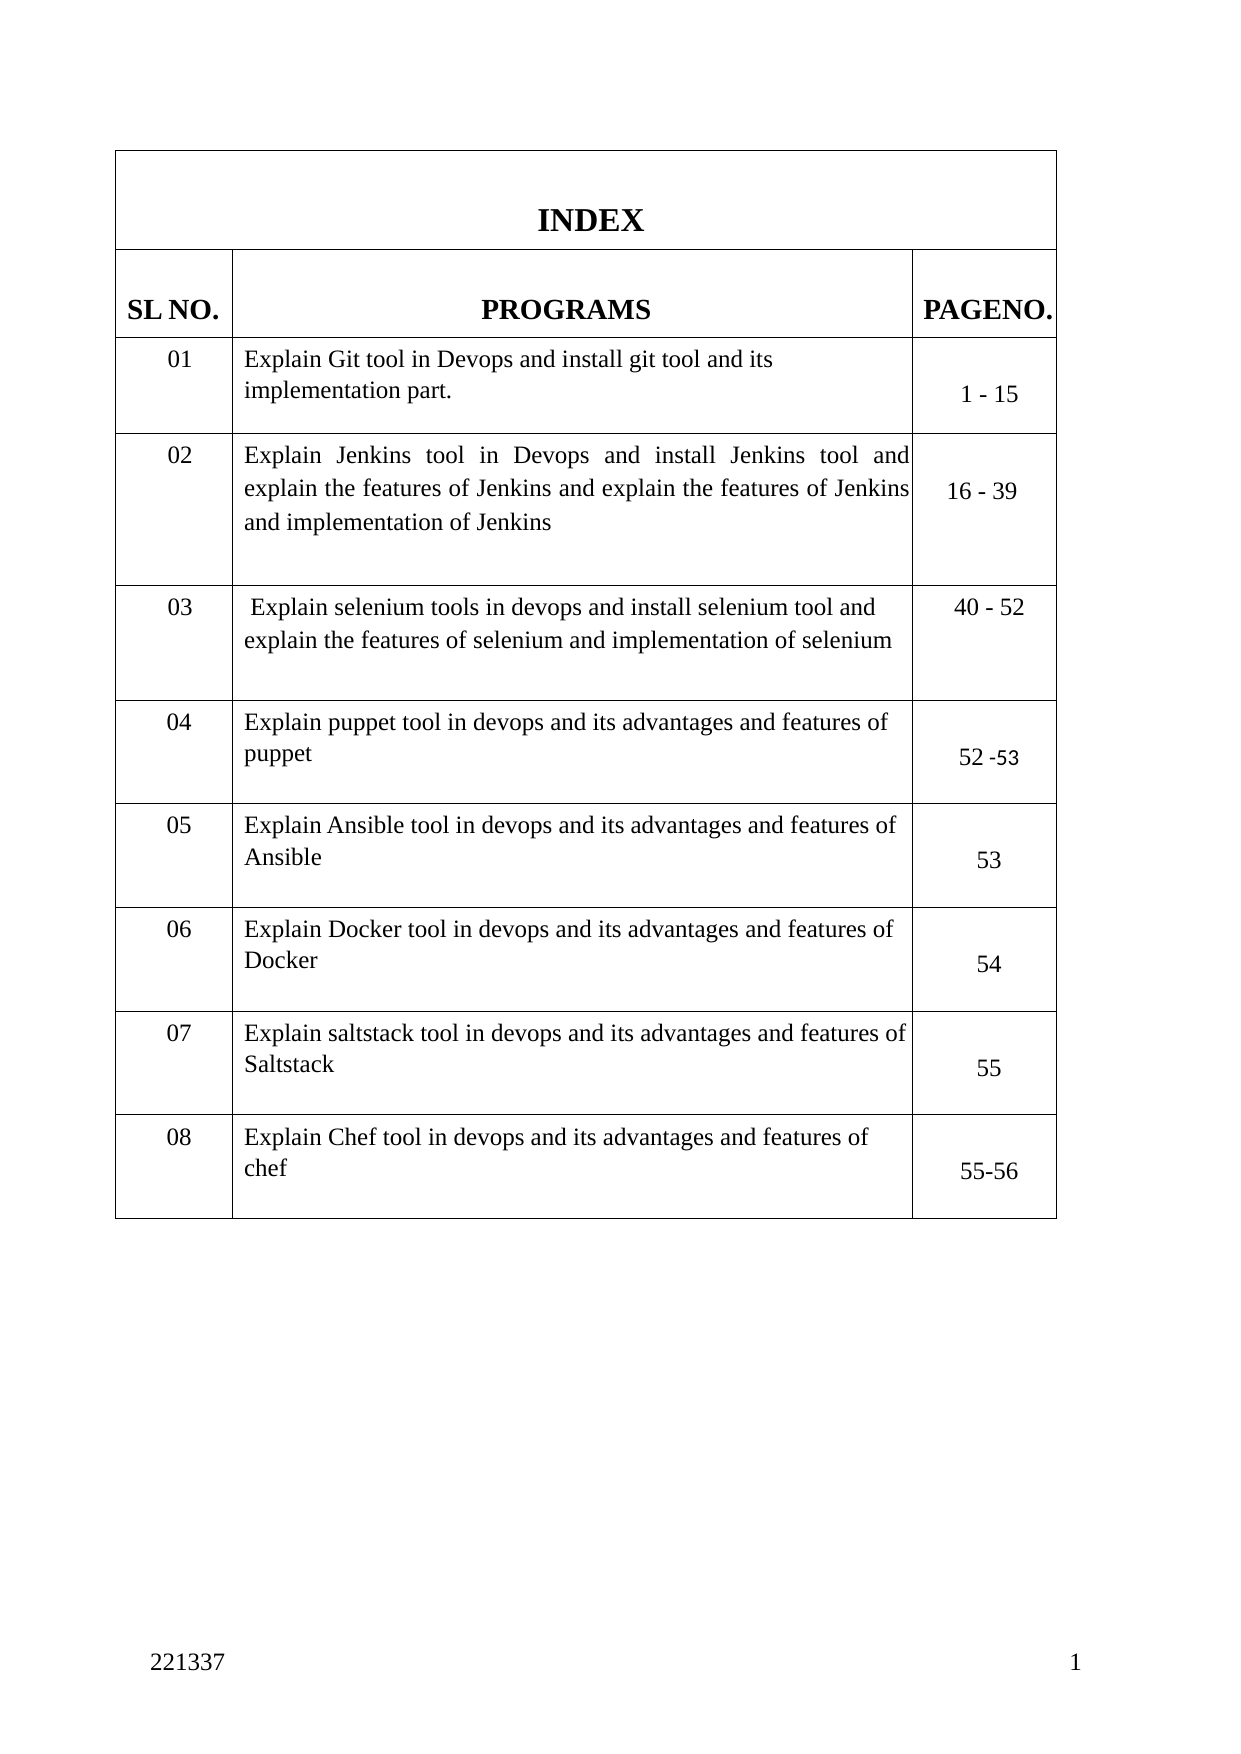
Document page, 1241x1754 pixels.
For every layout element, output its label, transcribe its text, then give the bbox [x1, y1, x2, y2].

table_cell 04 [116, 701, 232, 803]
table_cell Explain Chef tool in devops and its advantages and features of chef [233, 1115, 912, 1218]
table_cell 53 [913, 804, 1056, 907]
table_cell 55 [913, 1012, 1056, 1114]
table_cell PAGENO. [913, 250, 1056, 337]
table_header INDEX [116, 151, 1056, 249]
table_cell Explain Ansible tool in devops and its advantages and features of Ansible [233, 804, 912, 907]
table_cell 52 -53 [913, 701, 1056, 803]
table_cell 55-56 [913, 1115, 1056, 1218]
table_cell Explain Docker tool in devops and its advantages and features of Docker [233, 908, 912, 1011]
table_cell 05 [116, 804, 232, 907]
table_cell 16 - 39 [913, 434, 1056, 585]
table_cell 06 [116, 908, 232, 1011]
table_cell 03 [116, 586, 232, 700]
table_cell 07 [116, 1012, 232, 1114]
table_cell Explain Git tool in Devops and install git tool and its implementation part. [233, 338, 912, 433]
table_cell Explain selenium tools in devops and install selenium tool and explain the features of selenium and implementation of selenium [233, 586, 912, 700]
table_cell Explain saltstack tool in devops and its advantages and features of Saltstack [233, 1012, 912, 1114]
table_cell Explain puppet tool in devops and its advantages and features of puppet [233, 701, 912, 803]
table_cell 01 [116, 338, 232, 433]
table_cell 08 [116, 1115, 232, 1218]
table_cell PROGRAMS [233, 250, 912, 337]
table_cell SL NO. [116, 250, 232, 337]
table_cell 40 - 52 [913, 586, 1056, 700]
table_cell 02 [116, 434, 232, 585]
table_cell Explain Jenkins tool in Devops and install Jenkins tool and explain the features of Jenkins and explain the features of Jenkins and implementation of Jenkins [233, 434, 912, 585]
table_cell 54 [913, 908, 1056, 1011]
table_cell 1 - 15 [913, 338, 1056, 433]
